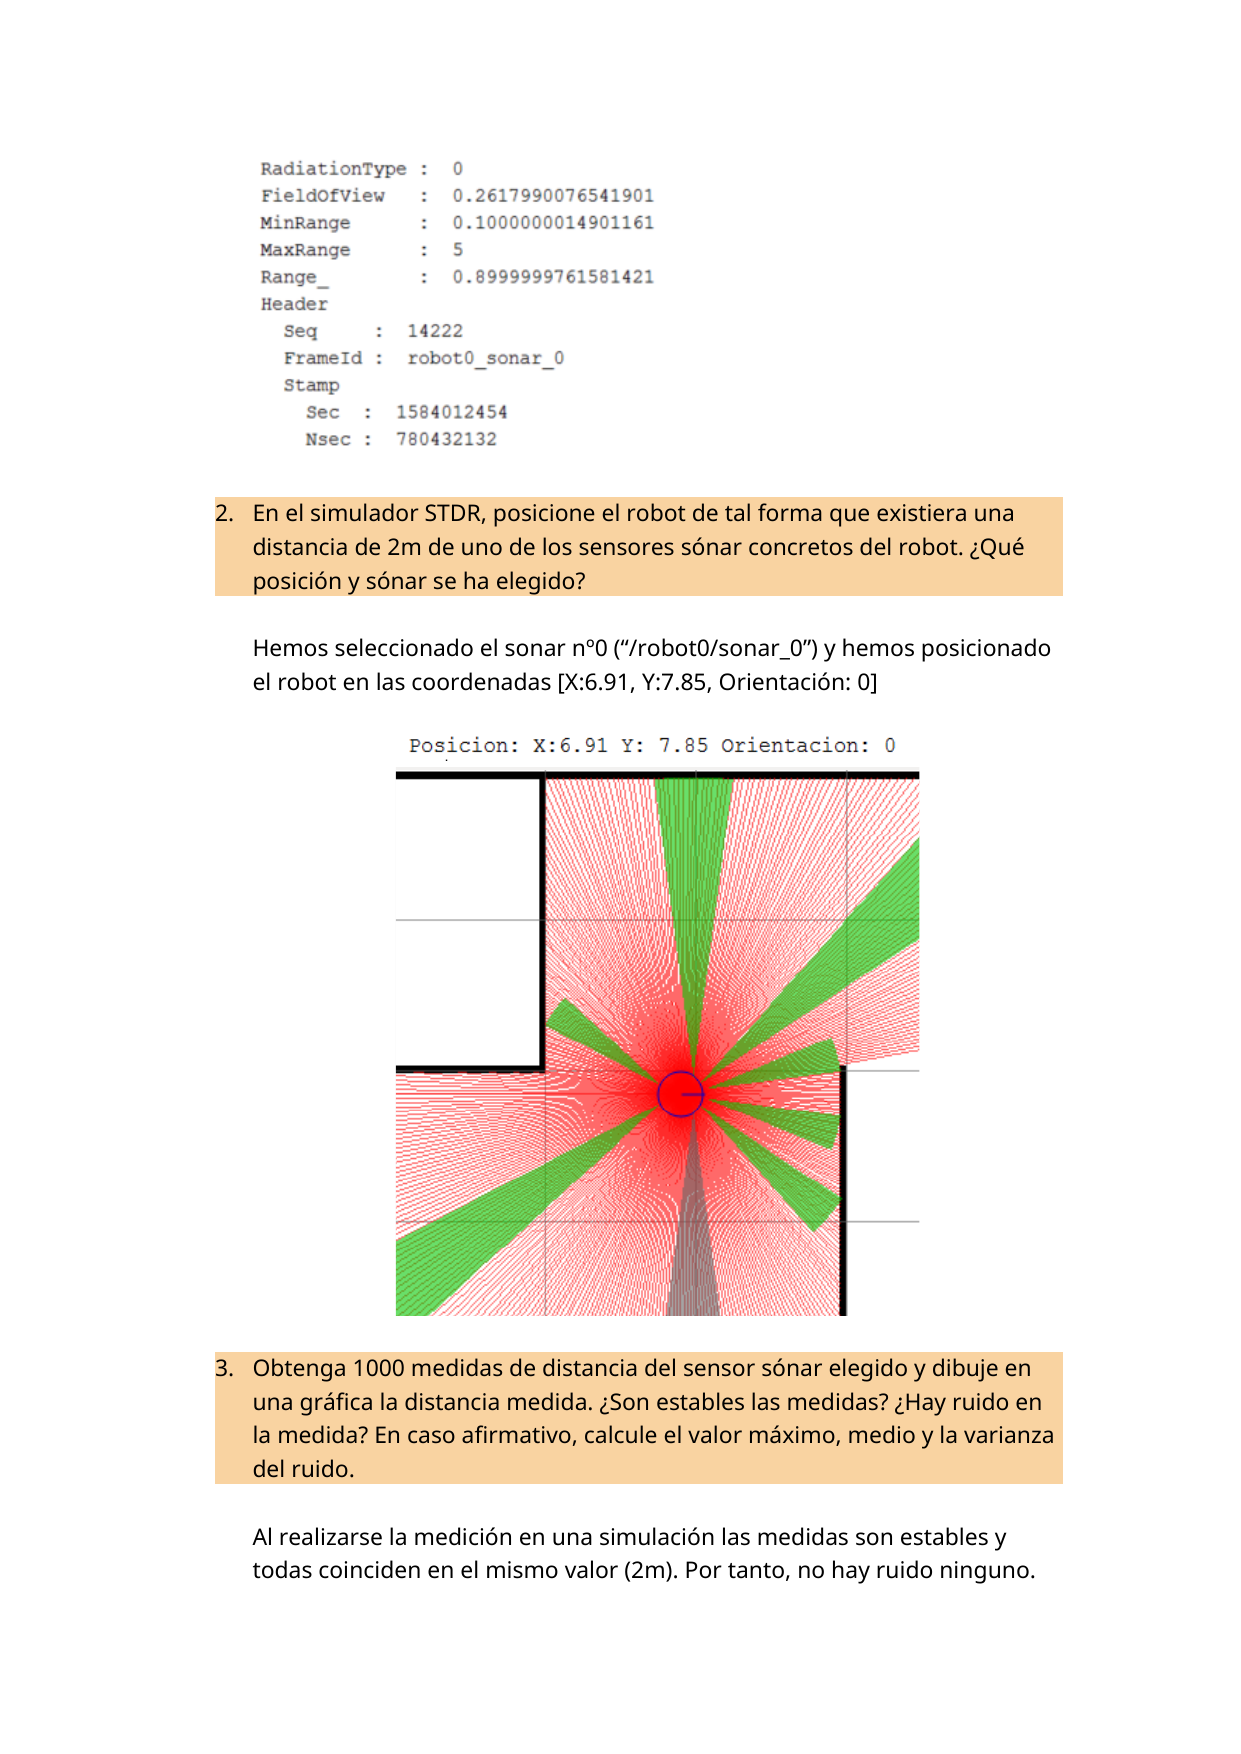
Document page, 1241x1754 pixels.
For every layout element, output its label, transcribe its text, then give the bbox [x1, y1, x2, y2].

list Hemos seleccionado el sonar nº0 (“/robot0/sonar_0”) y hemos posicionado el robot en las coordenadas [X:6.91, Y:7.85, Orientación: 0] [252, 632, 1063, 697]
list En el simulador STDR, posicione el robot de tal forma que existiera una distancia de 2m de uno de los sensores sónar concretos del robot. ¿Qué posición y sónar se ha elegido? [215, 497, 1063, 596]
list Obtenga 1000 medidas de distancia del sensor sónar elegido y dibuje en una gráfica la distancia medida. ¿Son estables las medidas? ¿Hay ruido en la medida? En caso afirmativo, calcule el valor máximo, medio y la varianza del ruido. [215, 1352, 1063, 1484]
picture [395, 767, 920, 1316]
picture [252, 147, 896, 461]
list Al realizarse la medición en una simulación las medidas son estables y todas coinciden en el mismo valor (2m). Por tanto, no hay ruido ninguno. [252, 1521, 1063, 1586]
picture [406, 733, 909, 761]
